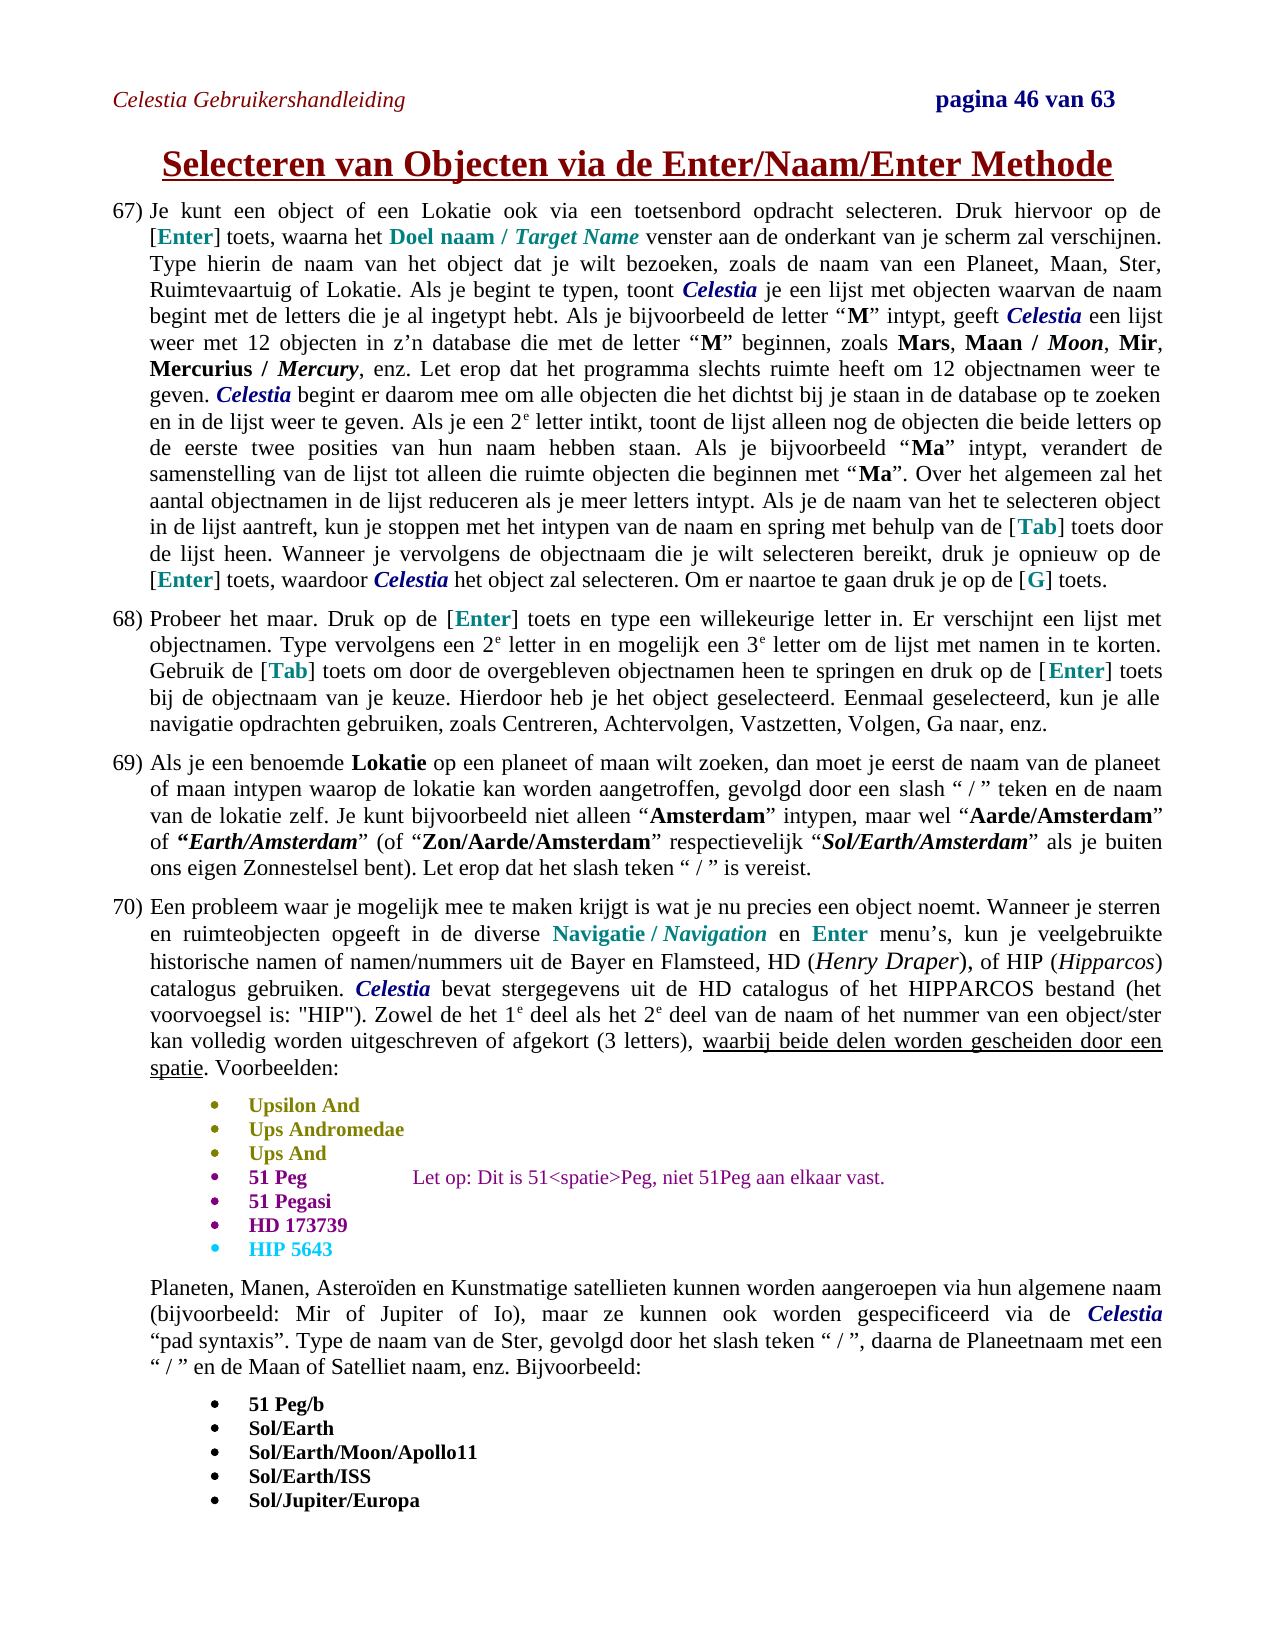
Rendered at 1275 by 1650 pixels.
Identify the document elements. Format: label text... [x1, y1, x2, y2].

list Sol/Jupiter/Europa [211, 1488, 1163, 1512]
list HD 173739 [211, 1213, 1163, 1237]
list 51 Peg/b [211, 1392, 1163, 1416]
list Sol/Earth/ISS [211, 1464, 1163, 1488]
list Ups Andromedae [211, 1117, 1163, 1141]
subtitle Selecteren van Objecten via de Enter/Naam/Enter Methode [112, 141, 1163, 184]
list Als je een benoemde Lokatie op een planeet of maan wilt zoeken, dan moet je eerst de naam van de planeet of maan intypen waarop de lokatie kan worden aangetroffen, gevolgd door een slash “ / ” teken en de naam van de lokatie zelf. Je kunt bijvoorbeeld niet alleen “Amsterdam” intypen, maar wel “Aarde/Amsterdam” of “Earth/Amsterdam” (of “Zon/Aarde/Amsterdam” respectievelijk “Sol/Earth/Amsterdam” als je buiten ons eigen Zonnestelsel bent). Let erop dat het slash teken “ / ” is vereist. [112, 749, 1163, 881]
list Een probleem waar je mogelijk mee te maken krijgt is wat je nu precies een object noemt. Wanneer je sterren en ruimteobjecten opgeeft in de diverse Navigatie / Navigation en Enter menu’s, kun je veelgebruikte historische namen of namen/nummers uit de Bayer en Flamsteed, HD (Henry Draper), of HIP (Hipparcos) catalogus gebruiken. Celestia bevat stergegevens uit de HD catalogus of het HIPPARCOS bestand (het voorvoegsel is: "HIP"). Zowel de het 1e deel als het 2e deel van de naam of het nummer van een object/ster kan volledig worden uitgeschreven of afgekort (3 letters), waarbij beide delen worden gescheiden door een spatie. Voorbeelden: [112, 893, 1163, 1080]
list Je kunt een object of een Lokatie ook via een toetsenbord opdracht selecteren. Druk hiervoor op de [Enter] toets, waarna het Doel naam / Target Name venster aan de onderkant van je scherm zal verschijnen. Type hierin de naam van het object dat je wilt bezoeken, zoals de naam van een Planeet, Maan, Ster, Ruimtevaartuig of Lokatie. Als je begint te typen, toont Celestia je een lijst met objecten waarvan de naam begint met de letters die je al ingetypt hebt. Als je bijvoorbeeld de letter “M” intypt, geeft Celestia een lijst weer met 12 objecten in z’n database die met de letter “M” beginnen, zoals Mars, Maan / Moon, Mir, Mercurius / Mercury, enz. Let erop dat het programma slechts ruimte heeft om 12 objectnamen weer te geven. Celestia begint er daarom mee om alle objecten die het dichtst bij je staan in de database op te zoeken en in de lijst weer te geven. Als je een 2e letter intikt, toont de lijst alleen nog de objecten die beide letters op de eerste twee posities van hun naam hebben staan. Als je bijvoorbeeld “Ma” intypt, verandert de samenstelling van de lijst tot alleen die ruimte objecten die beginnen met “Ma”. Over het algemeen zal het aantal objectnamen in de lijst reduceren als je meer letters intypt. Als je de naam van het te selecteren object in de lijst aantreft, kun je stoppen met het intypen van de naam en spring met behulp van de [Tab] toets door de lijst heen. Wanneer je vervolgens de objectnaam die je wilt selecteren bereikt, druk je opnieuw op de [Enter] toets, waardoor Celestia het object zal selecteren. Om er naartoe te gaan druk je op de [G] toets. [112, 197, 1163, 592]
list Probeer het maar. Druk op de [Enter] toets en type een willekeurige letter in. Er verschijnt een lijst met objectnamen. Type vervolgens een 2e letter in en mogelijk een 3e letter om de lijst met namen in te korten. Gebruik de [Tab] toets om door de overgebleven objectnamen heen te springen en druk op de [Enter] toets bij de objectnaam van je keuze. Hierdoor heb je het object geselecteerd. Eenmaal geselecteerd, kun je alle navigatie opdrachten gebruiken, zoals Centreren, Achtervolgen, Vastzetten, Volgen, Ga naar, enz. [112, 605, 1163, 737]
list Ups And [211, 1141, 1163, 1165]
list Sol/Earth [211, 1416, 1163, 1440]
text Planeten, Manen, Asteroïden en Kunstmatige satellieten kunnen worden aangeroepen via hun algemene naam (bijvoorbeeld: Mir of Jupiter of Io), maar ze kunnen ook worden gespecificeerd via de Celestia “pad syntaxis”. Type de naam van de Ster, gevolgd door het slash teken “ / ”, daarna de Planeetnaam met een “ / ” en de Maan of Satelliet naam, enz. Bijvoorbeeld: [150, 1274, 1163, 1379]
list Sol/Earth/Moon/Apollo11 [211, 1440, 1163, 1464]
list 51 Pegasi [211, 1189, 1163, 1213]
list HIP 5643 [211, 1237, 1163, 1261]
list 51 Peg Let op: Dit is 51<spatie>Peg, niet 51Peg aan elkaar vast. [211, 1165, 1163, 1189]
list Upsilon And [211, 1093, 1163, 1117]
